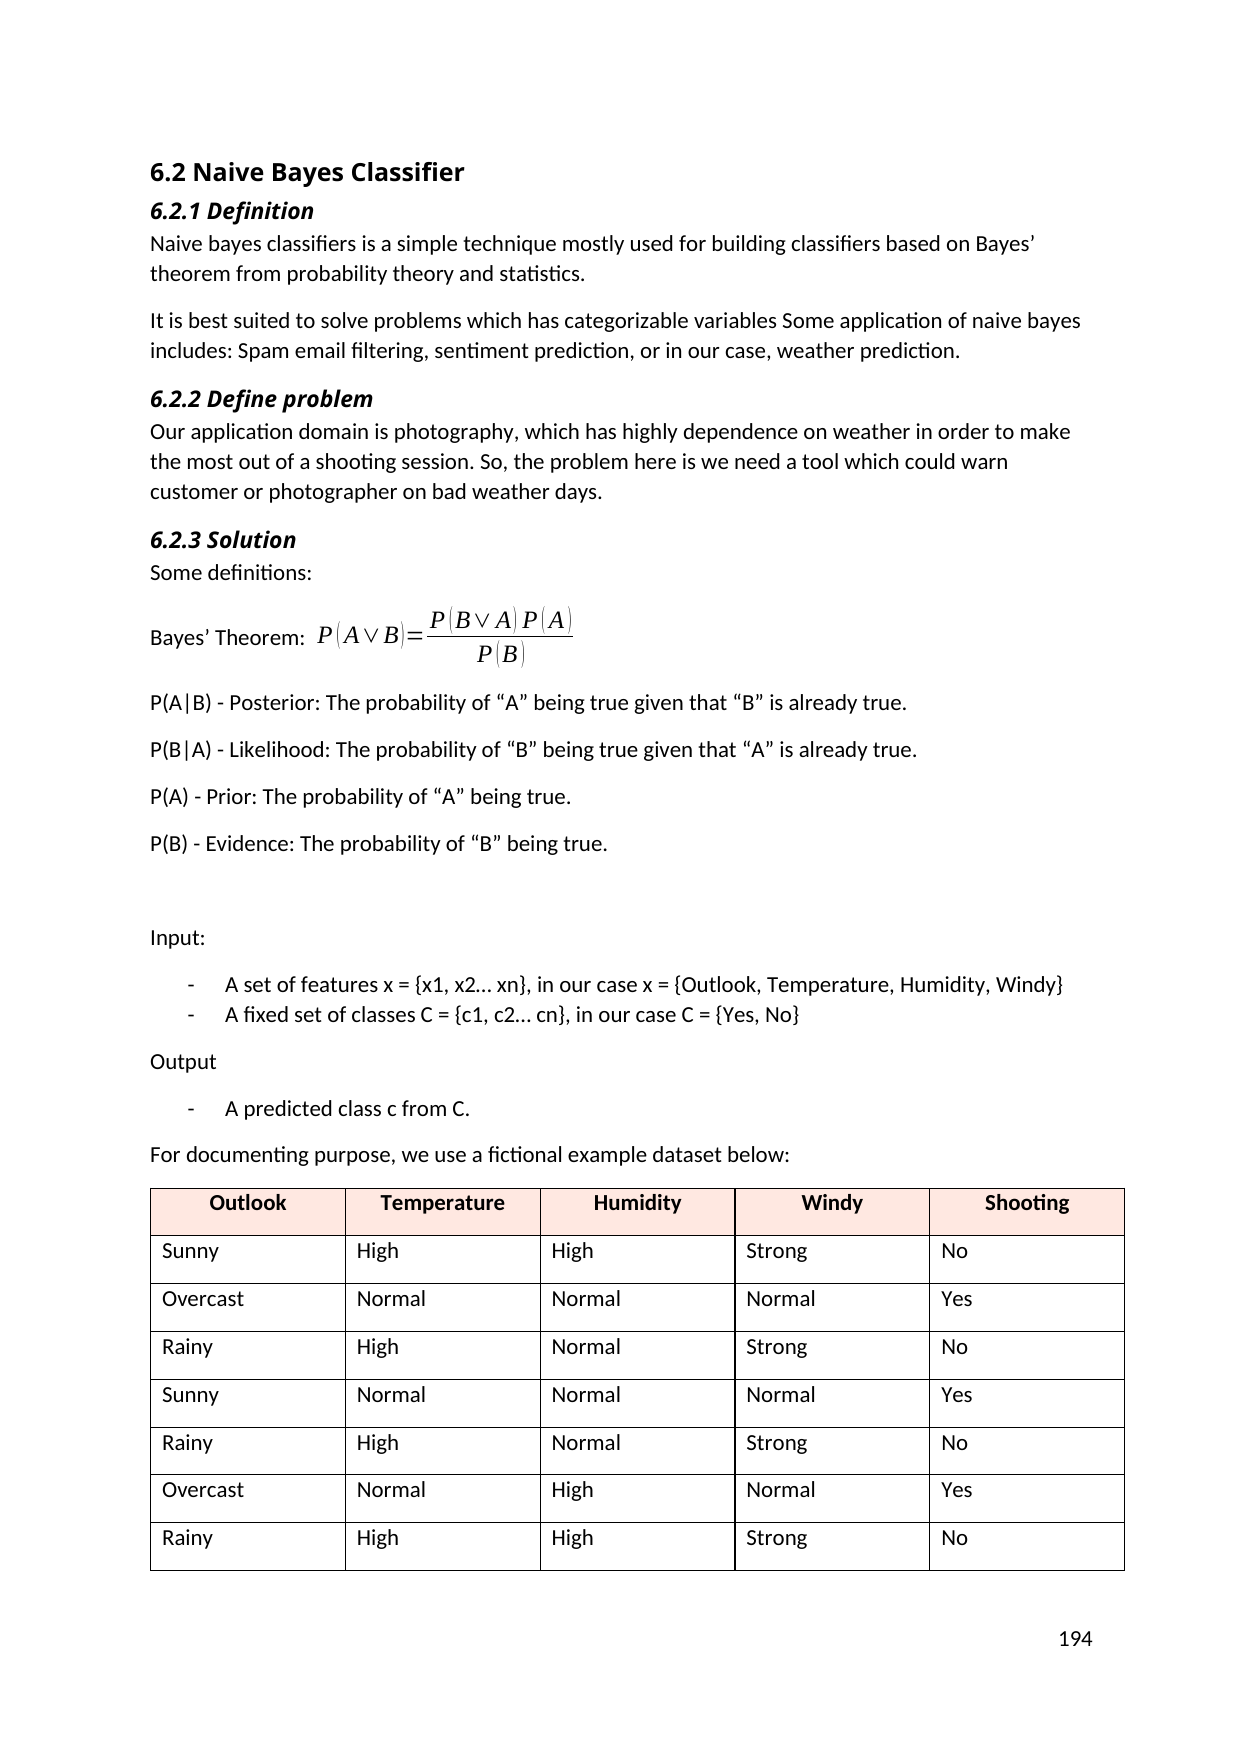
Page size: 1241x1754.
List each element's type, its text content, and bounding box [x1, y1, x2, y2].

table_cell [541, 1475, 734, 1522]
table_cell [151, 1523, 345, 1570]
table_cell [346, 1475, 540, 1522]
text Input: [150, 923, 1093, 951]
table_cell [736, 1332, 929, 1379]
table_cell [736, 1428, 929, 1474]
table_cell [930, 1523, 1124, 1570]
list A set of features x = {x1, x2… xn}, in our case x = {Outlook, Temperature, Humidity, Windy} [187, 970, 1093, 998]
text P(B|A) - Likelihood: The probability of “B” being true given that “A” is already true. [150, 735, 1093, 763]
text Our application domain is photography, which has highly dependence on weather in order to make the most out of a shooting session. So, the problem here is we need a tool which could warn customer or photographer on bad weather days. [150, 417, 1093, 505]
text It is best suited to solve problems which has categorizable variables Some application of naive bayes includes: Spam email filtering, sentiment prediction, or in our case, weather prediction. [150, 306, 1093, 364]
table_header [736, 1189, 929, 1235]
text P(A|B) - Posterior: The probability of “A” being true given that “B” is already true. [150, 688, 1093, 717]
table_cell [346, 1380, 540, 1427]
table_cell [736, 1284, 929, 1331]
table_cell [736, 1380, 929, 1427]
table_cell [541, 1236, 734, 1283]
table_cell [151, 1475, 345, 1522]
list A predicted class c from C. [187, 1094, 1093, 1122]
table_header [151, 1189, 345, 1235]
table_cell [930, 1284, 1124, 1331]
text Naive bayes classifiers is a simple technique mostly used for building classifiers based on Bayes’ theorem from probability theory and statistics. [150, 229, 1093, 287]
subtitle 6.2.2 Define problem [150, 383, 1093, 414]
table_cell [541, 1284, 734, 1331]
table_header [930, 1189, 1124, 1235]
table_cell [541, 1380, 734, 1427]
text For documenting purpose, we use a fictional example dataset below: [150, 1141, 1093, 1169]
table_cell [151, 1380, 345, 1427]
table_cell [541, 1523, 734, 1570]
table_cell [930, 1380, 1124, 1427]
text P(B) - Evidence: The probability of “B” being true. [150, 829, 1093, 857]
text Some definitions: [150, 558, 1093, 586]
text P(A) - Prior: The probability of “A” being true. [150, 782, 1093, 810]
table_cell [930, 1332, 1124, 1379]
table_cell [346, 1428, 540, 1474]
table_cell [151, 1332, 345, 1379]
text Bayes’ Theorem: [150, 605, 1093, 670]
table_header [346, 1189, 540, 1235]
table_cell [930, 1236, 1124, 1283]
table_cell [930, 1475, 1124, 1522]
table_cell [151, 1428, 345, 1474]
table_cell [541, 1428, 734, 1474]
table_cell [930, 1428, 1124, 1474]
subtitle 6.2.3 Solution [150, 524, 1093, 555]
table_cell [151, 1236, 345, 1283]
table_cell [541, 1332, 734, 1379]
text Output [150, 1047, 1093, 1075]
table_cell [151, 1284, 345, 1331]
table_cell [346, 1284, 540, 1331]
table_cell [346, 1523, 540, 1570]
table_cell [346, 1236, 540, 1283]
list A fixed set of classes C = {c1, c2… cn}, in our case C = {Yes, No} [187, 1000, 1093, 1028]
subtitle 6.2.1 Definition [150, 195, 1093, 226]
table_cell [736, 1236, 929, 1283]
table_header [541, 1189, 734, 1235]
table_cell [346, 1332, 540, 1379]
subtitle 6.2 Naive Bayes Classifier [150, 154, 1093, 188]
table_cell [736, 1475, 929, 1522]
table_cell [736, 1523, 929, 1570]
